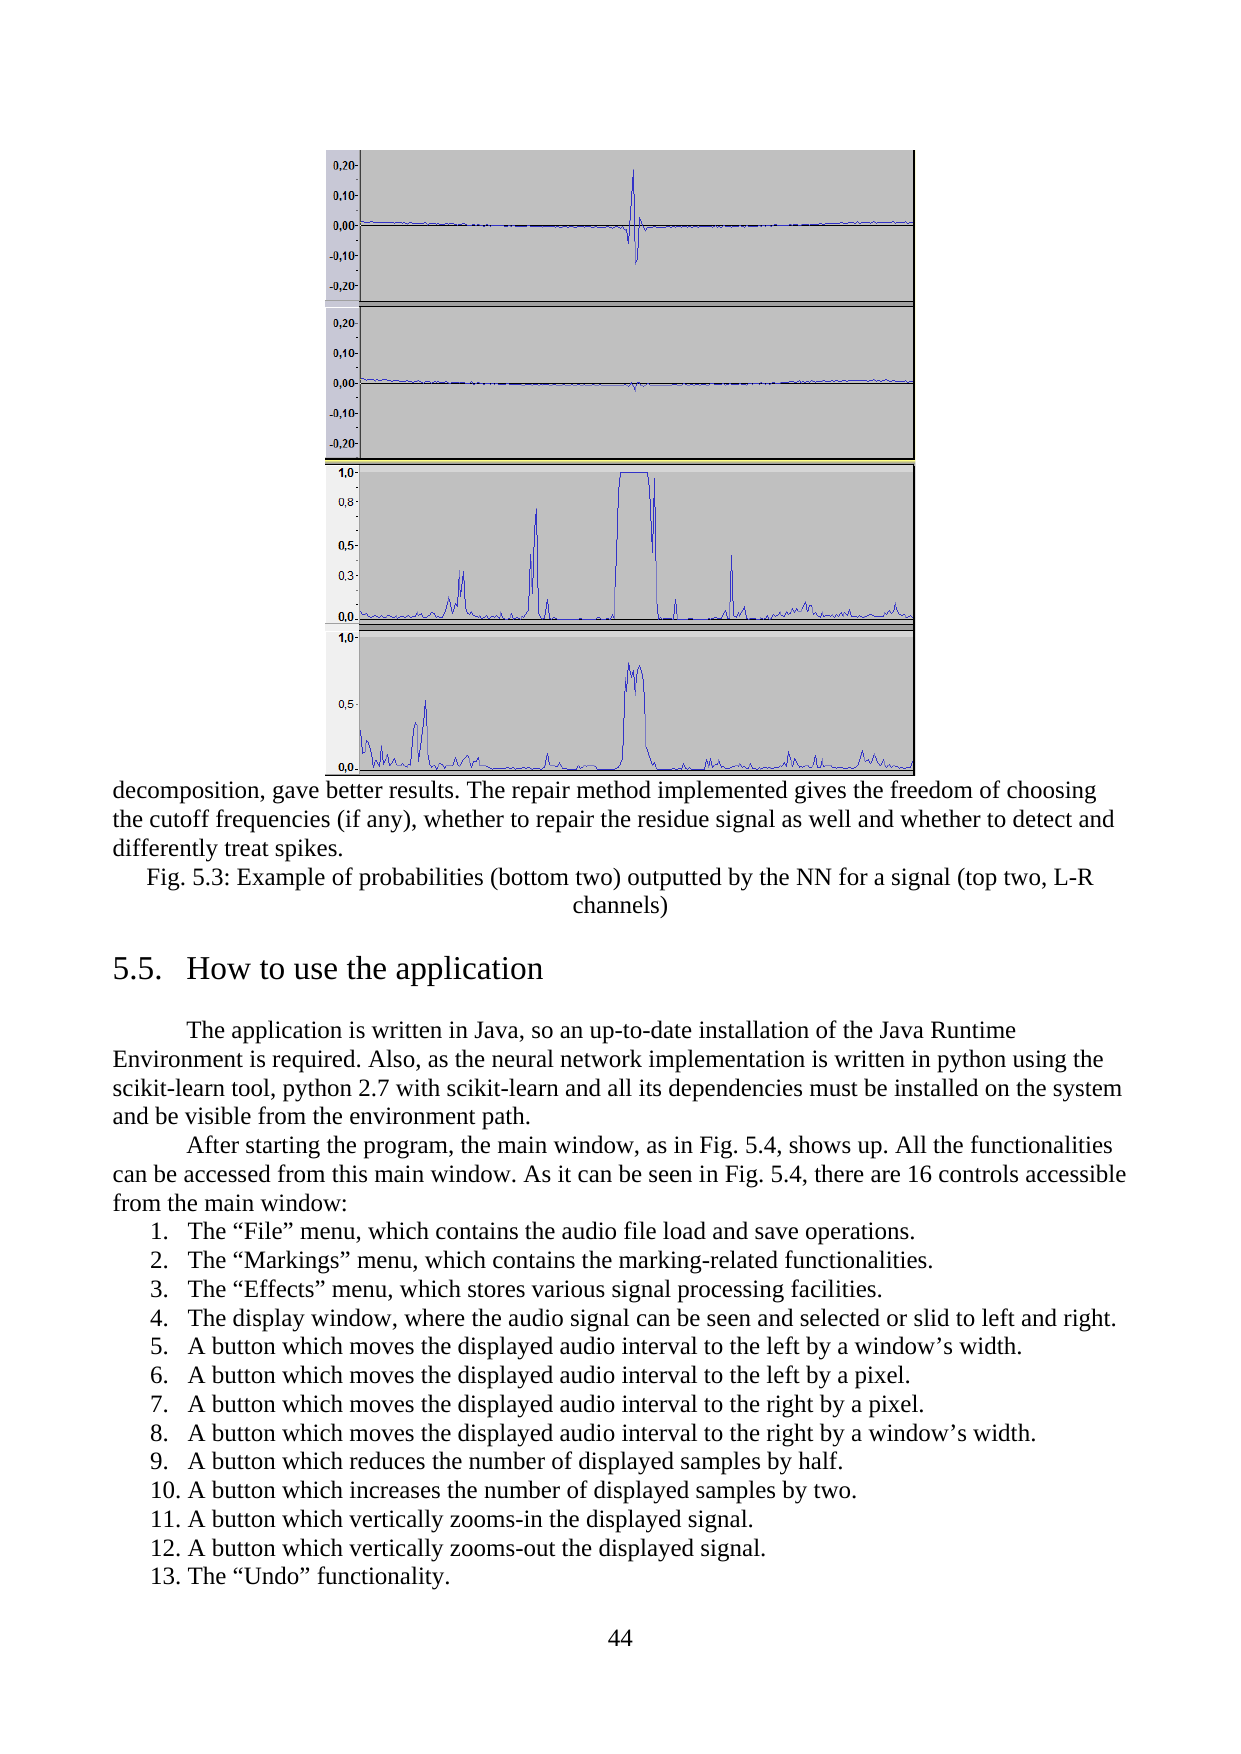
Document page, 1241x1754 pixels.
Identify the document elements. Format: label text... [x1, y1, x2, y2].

list A button which vertically zooms-out the displayed signal. [150, 1533, 1128, 1561]
list The “Effects” menu, which stores various signal processing facilities. [150, 1274, 1128, 1303]
list A button which increases the number of displayed samples by two. [150, 1475, 1128, 1504]
text After starting the program, the main window, as in Fig. 5.4, shows up. All the functionalities can be accessed from this main window. As it can be seen in Fig. 5.4, there are 16 controls accessible from the main window: [112, 1130, 1128, 1216]
picture [325, 150, 916, 776]
list A button which moves the displayed audio interval to the left by a window’s width. [150, 1331, 1128, 1360]
list A button which reduces the number of displayed samples by half. [150, 1446, 1128, 1475]
text 5.5. How to use the application [112, 948, 1128, 986]
list The “Undo” functionality. [150, 1561, 1128, 1590]
list The “File” menu, which contains the audio file load and save operations. [150, 1216, 1128, 1245]
list A button which moves the displayed audio interval to the left by a pixel. [150, 1360, 1128, 1389]
list A button which moves the displayed audio interval to the right by a pixel. [150, 1389, 1128, 1418]
list A button which vertically zooms-in the displayed signal. [150, 1504, 1128, 1533]
text The application is written in Java, so an up-to-date installation of the Java Runtime Environment is required. Also, as the neural network implementation is written in python using the scikit-learn tool, python 2.7 with scikit-learn and all its dependencies must be installed on the system and be visible from the environment path. [112, 1015, 1128, 1130]
list The “Markings” menu, which contains the marking-related functionalities. [150, 1245, 1128, 1274]
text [112, 150, 1128, 862]
text Fig. 5.3: Example of probabilities (bottom two) outputted by the NN for a signal (top two, L-R channels) [112, 862, 1128, 919]
list A button which moves the displayed audio interval to the right by a window’s width. [150, 1418, 1128, 1446]
list The display window, where the audio signal can be seen and selected or slid to left and right. [150, 1303, 1128, 1331]
